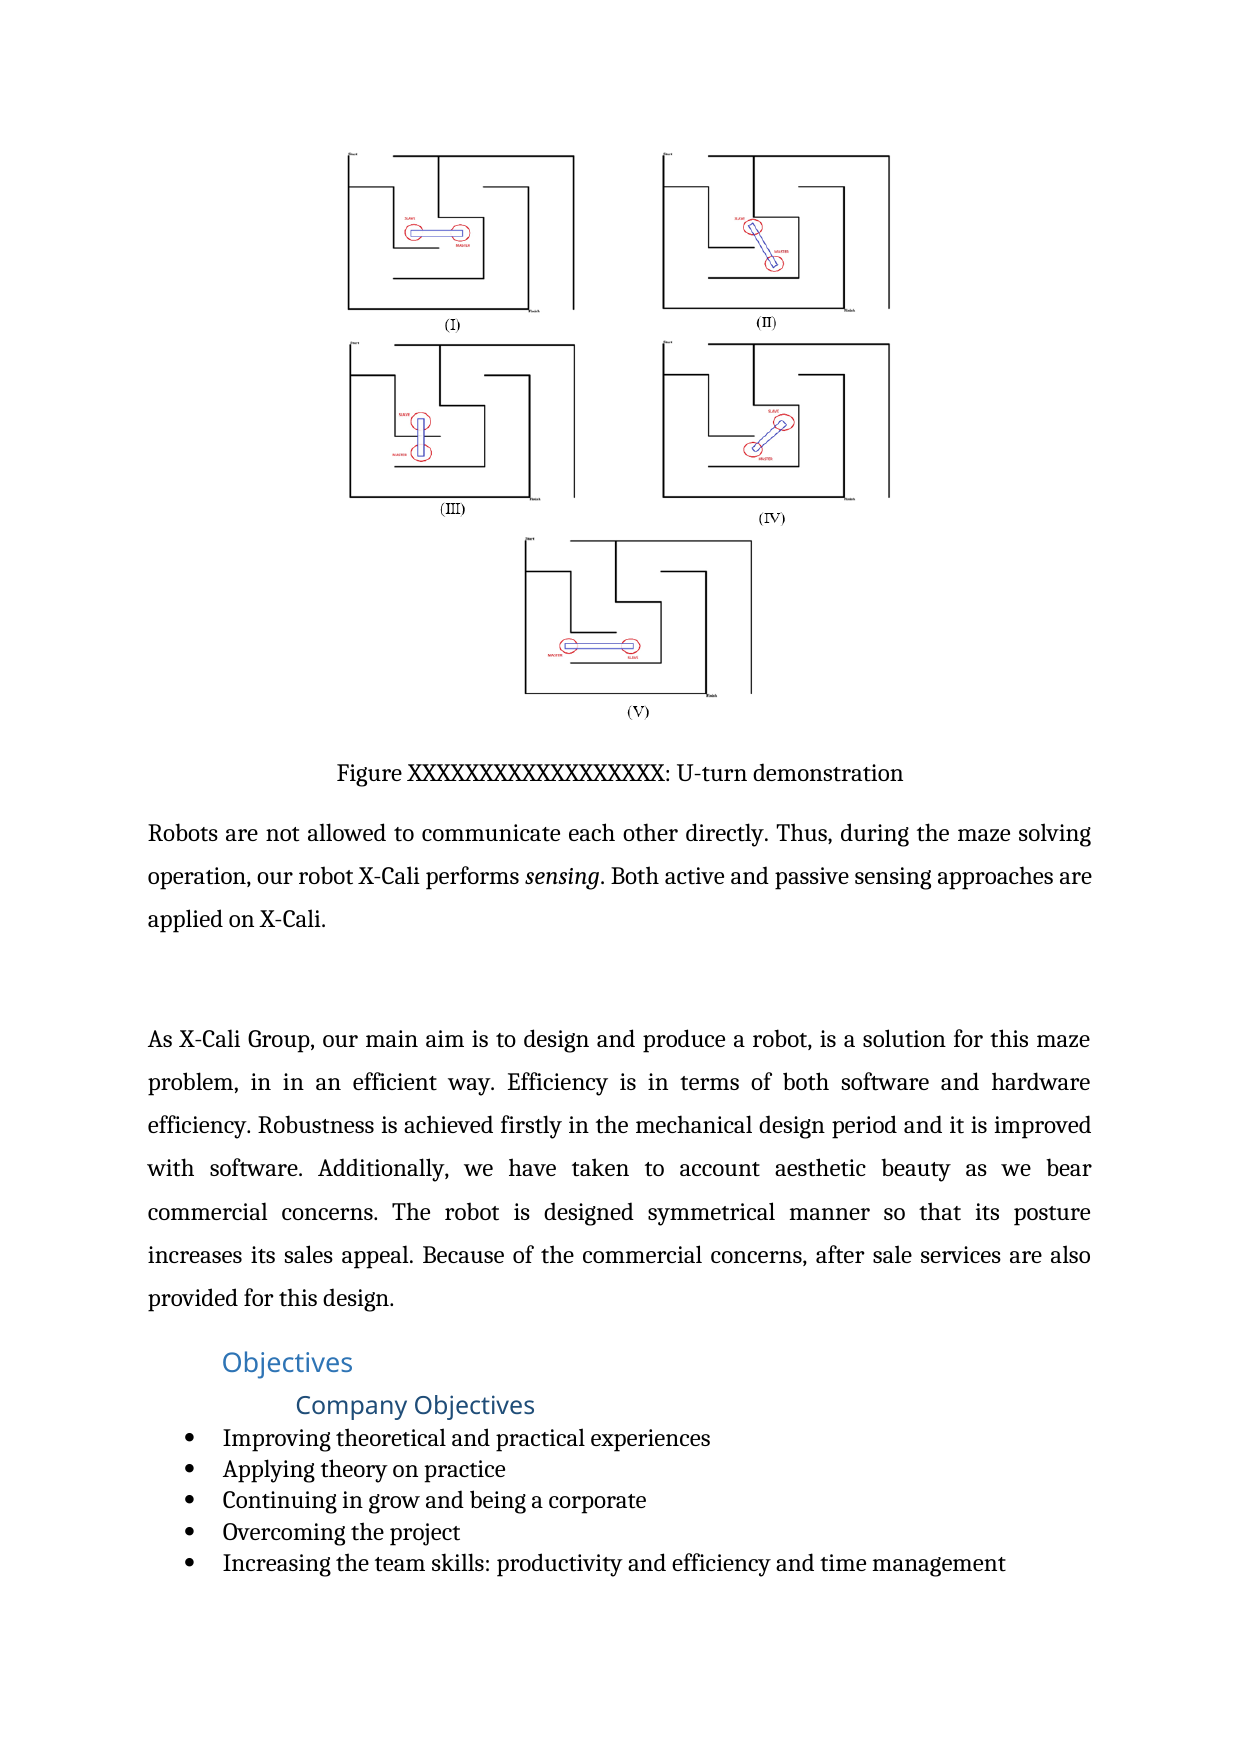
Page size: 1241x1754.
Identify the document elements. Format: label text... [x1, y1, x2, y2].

list Increasing the team skills: productivity and efficiency and time management [185, 1548, 1093, 1577]
text Robots are not allowed to communicate each other directly. Thus, during the maze solving operation, our robot X-Cali performs sensing. Both active and passive sensing approaches are applied on X-Cali. [148, 819, 1093, 934]
list Overcoming the project [185, 1517, 1093, 1546]
subtitle Company Objectives [221, 1387, 1093, 1422]
picture [341, 147, 900, 729]
list Continuing in grow and being a corporate [185, 1486, 1093, 1515]
text As X-Cali Group, our main aim is to design and produce a robot, is a solution for this maze problem, in in an efficient way. Efficiency is in terms of both software and hardware efficiency. Robustness is achieved firstly in the mechanical design period and it is improved with software. Additionally, we have taken to account aesthetic beauty as we bear commercial concerns. The robot is designed symmetrical manner so that its posture increases its sales appeal. Because of the commercial concerns, after sale services are also provided for this design. [148, 1025, 1093, 1312]
subtitle Objectives [148, 1343, 1093, 1380]
text Figure XXXXXXXXXXXXXXXXXX: U-turn demonstration [148, 759, 1093, 788]
list Improving theoretical and practical experiences [185, 1424, 1093, 1453]
list Applying theory on practice [185, 1455, 1093, 1484]
